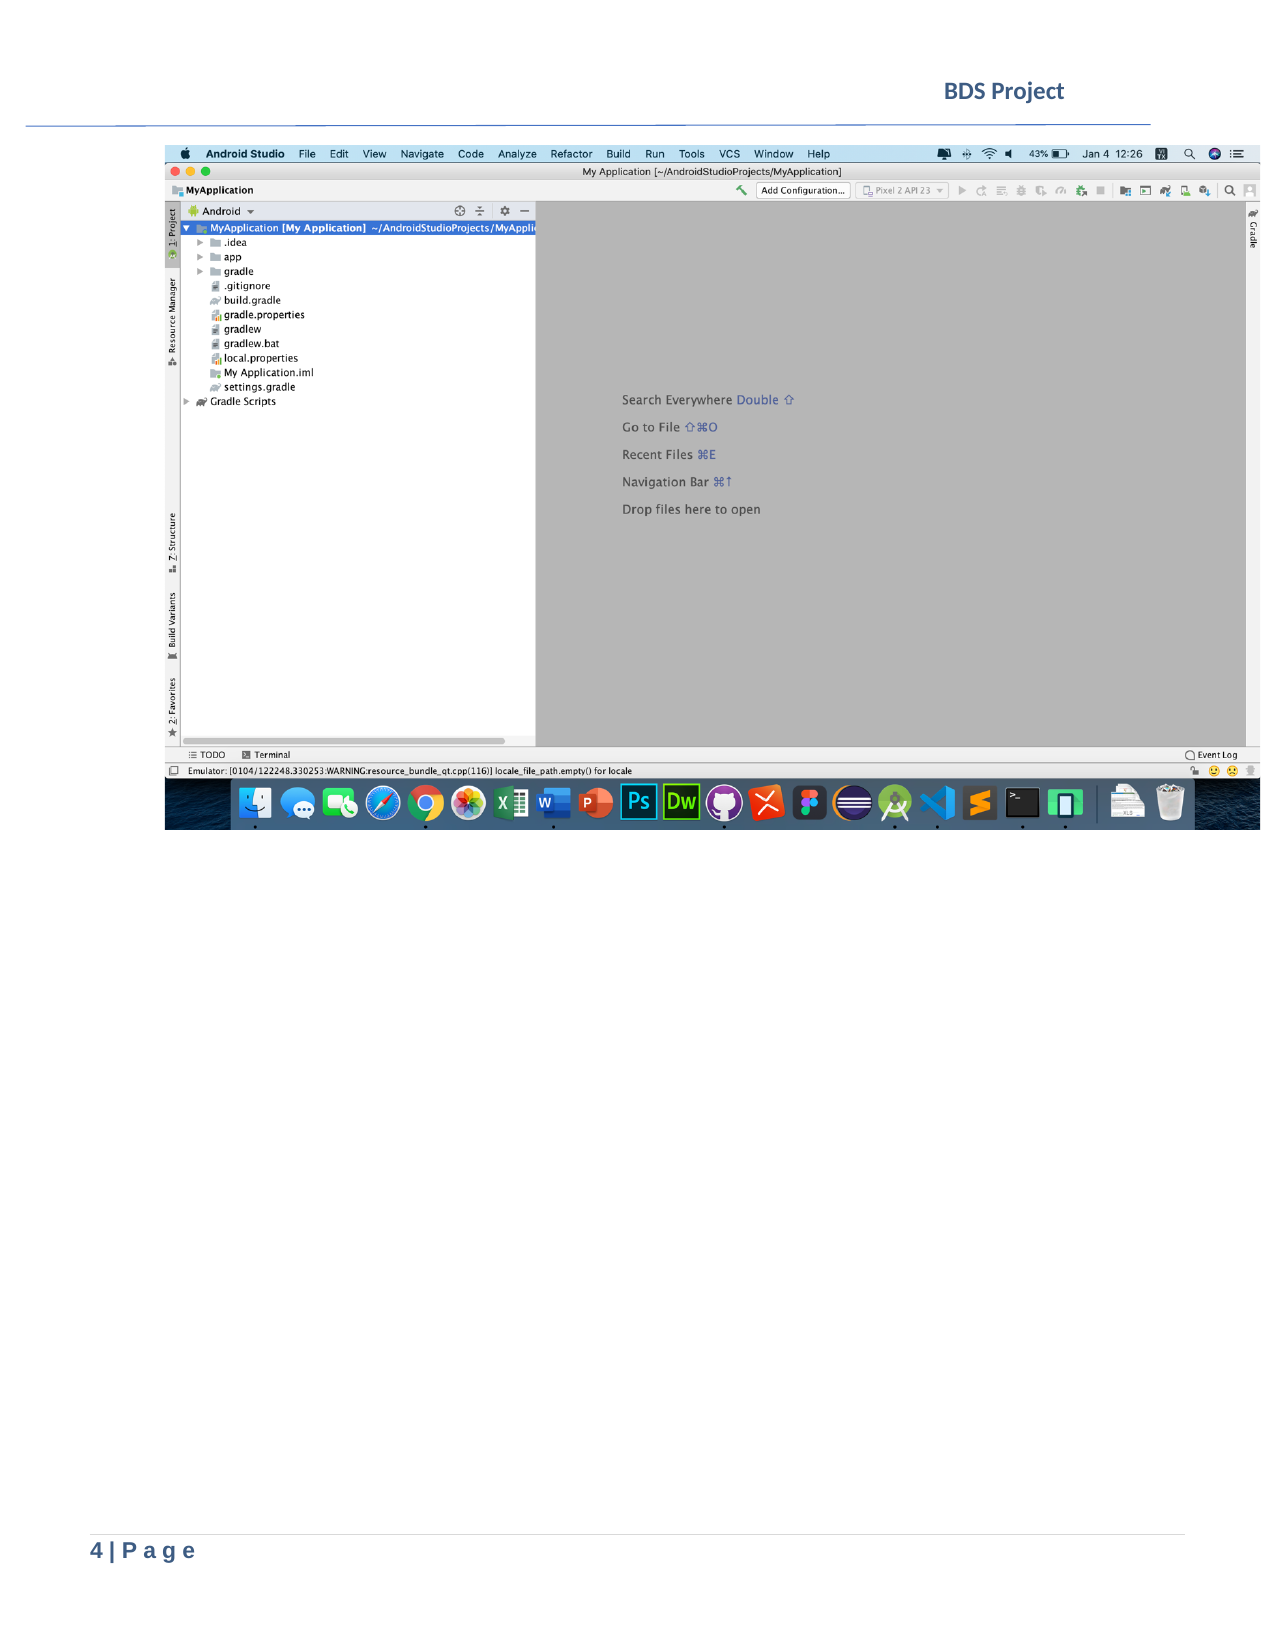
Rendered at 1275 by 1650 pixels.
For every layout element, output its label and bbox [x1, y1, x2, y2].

picture [164, 145, 1261, 830]
